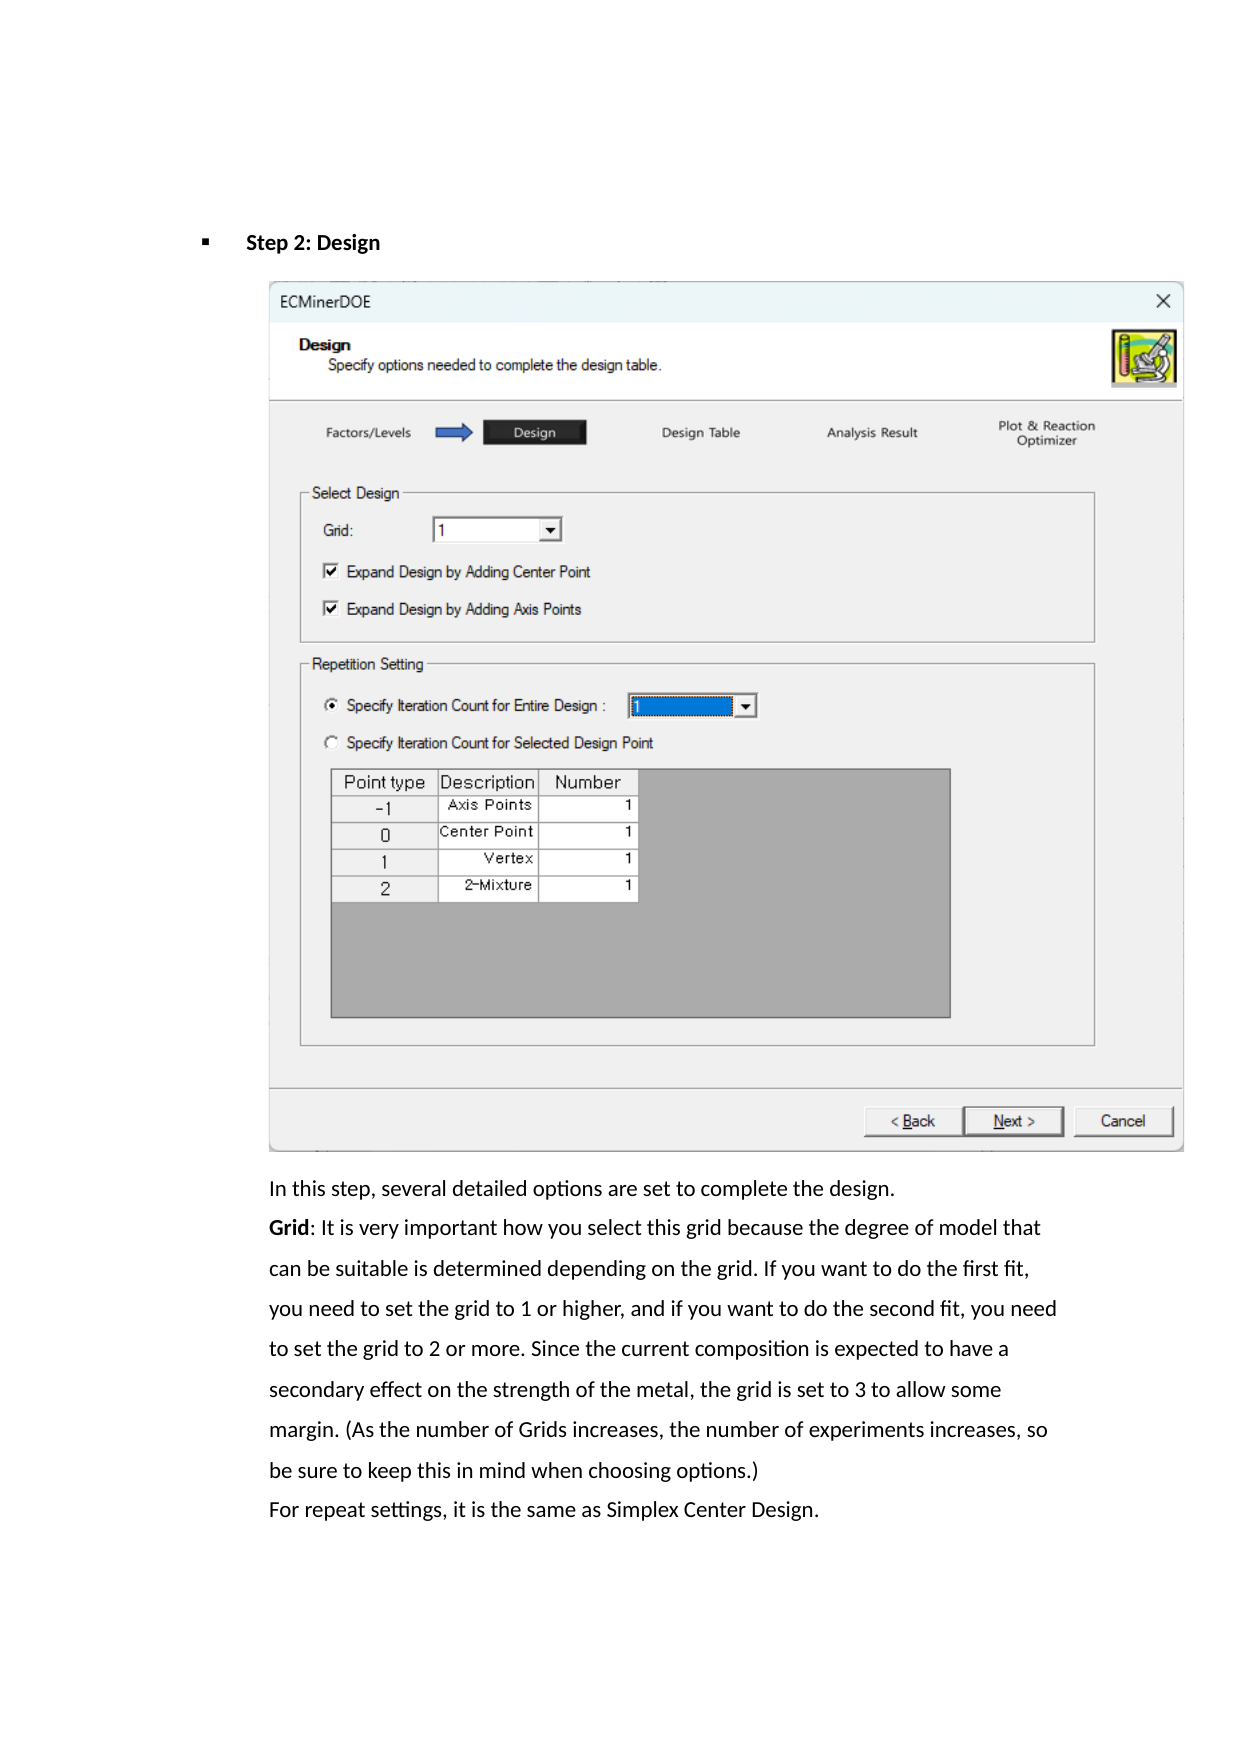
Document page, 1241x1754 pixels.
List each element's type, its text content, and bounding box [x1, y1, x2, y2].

list Step 2: Design [200, 223, 1069, 260]
list In this step, several detailed options are set to complete the design. [269, 1169, 1069, 1206]
picture [268, 281, 1185, 1152]
list For repeat settings, it is the same as Simplex Center Design. [269, 1491, 1069, 1528]
list Grid: It is very important how you select this grid because the degree of model that can be suitable is determined depending on the grid. If you want to do the first fit, you need to set the grid to 1 or higher, and if you want to do the second fit, you need to set the grid to 2 or more. Since the current composition is expected to have a secondary effect on the strength of the metal, the grid is set to 3 to allow some margin. (As the number of Grids increases, the number of experiments increases, so be sure to keep this in mind when choosing options.) [269, 1209, 1069, 1489]
